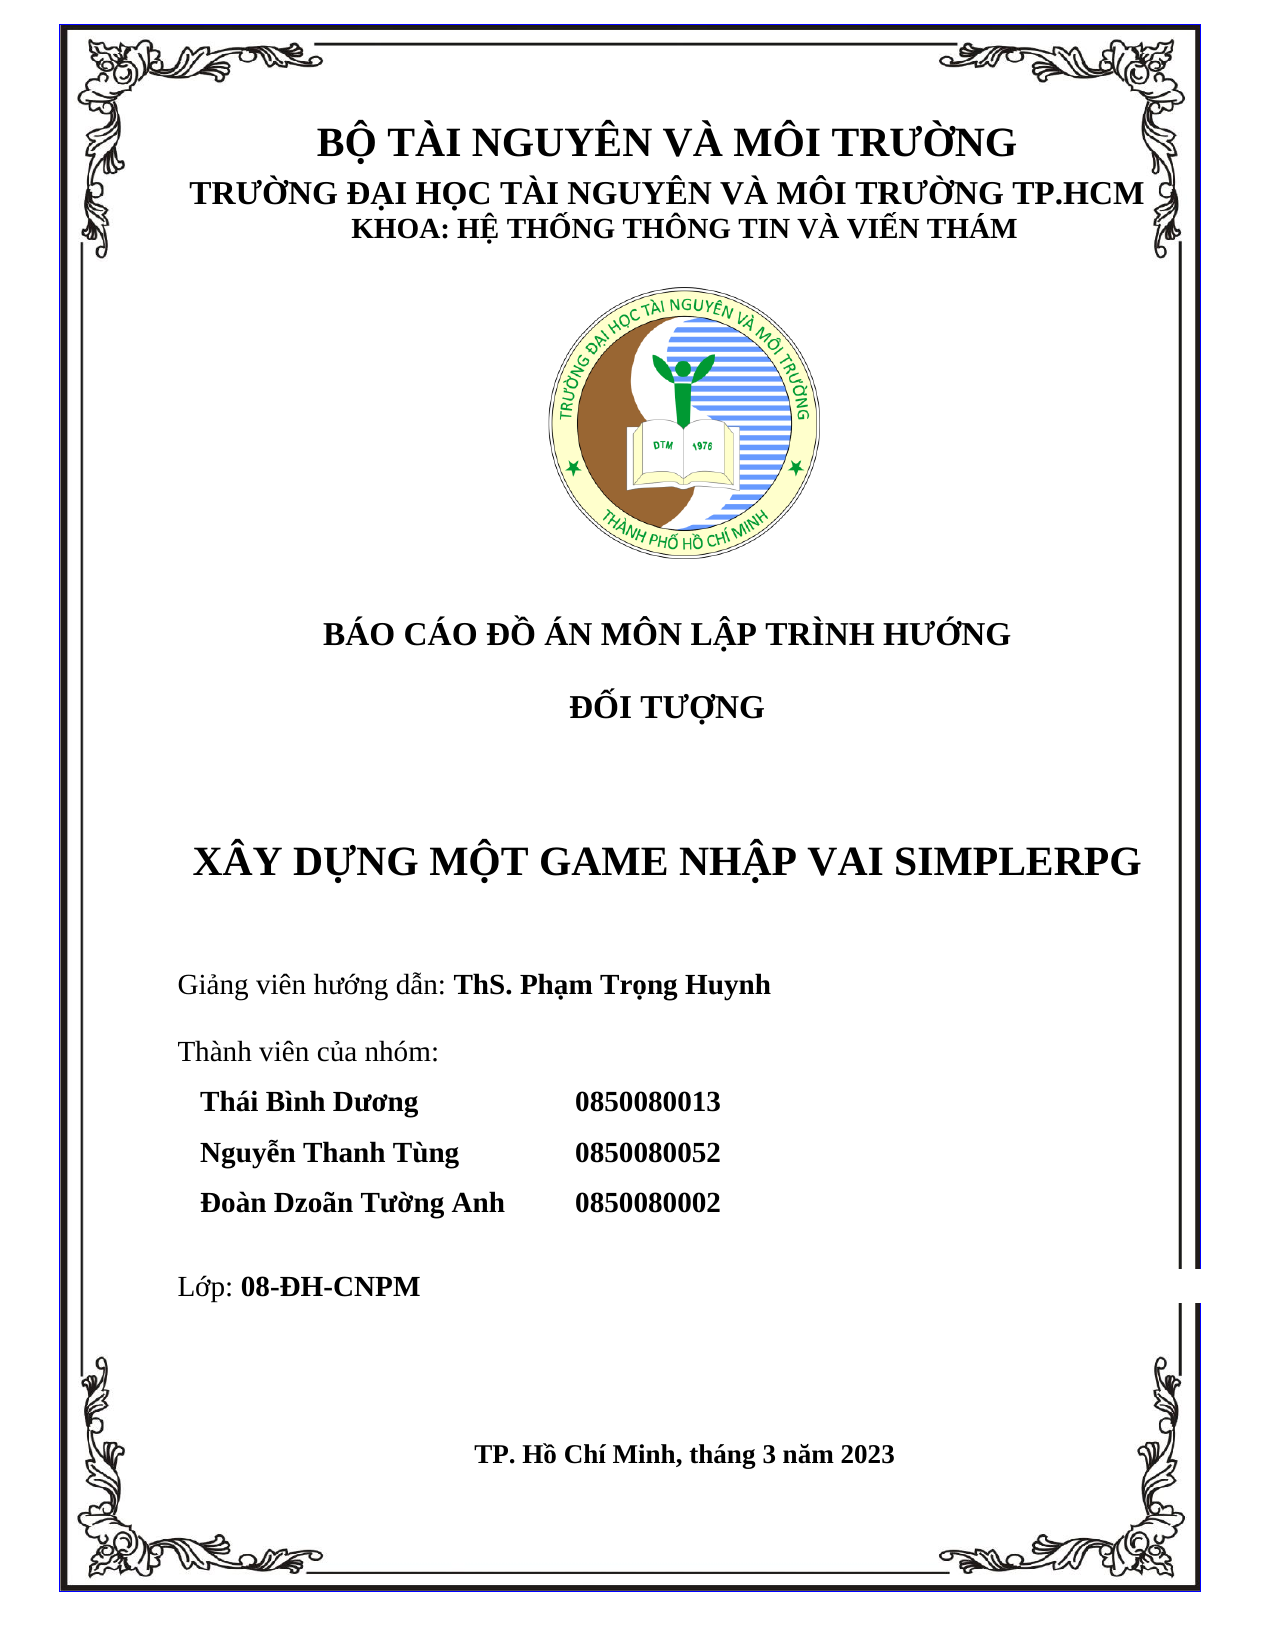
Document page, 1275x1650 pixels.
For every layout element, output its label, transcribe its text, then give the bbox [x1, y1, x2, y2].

text KHOA: HỆ THỐNG THÔNG TIN VÀ VIẾN THÁM [125, 211, 1244, 245]
text Thành viên của nhóm: [177, 1034, 1244, 1068]
text Lớp: 08-ĐH-CNPM [177, 1269, 1244, 1303]
text Đoàn Dzoãn Tường Anh 0850080002 [177, 1185, 1244, 1219]
text TRƯỜNG ĐẠI HỌC TÀI NGUYÊN VÀ MÔI TRƯỜNG TP.HCM [175, 173, 1159, 211]
text Nguyễn Thanh Tùng 0850080052 [177, 1135, 1244, 1168]
picture [60, 25, 1200, 1591]
text Giảng viên hướng dẫn: ThS. Phạm Trọng Huynh [177, 967, 1244, 1001]
text BỘ TÀI NGUYÊN VÀ MÔI TRƯỜNG [175, 118, 1159, 166]
text BÁO CÁO ĐỒ ÁN MÔN LẬP TRÌNH HƯỚNG ĐỐI TƯỢNG [316, 614, 1018, 726]
title XÂY DỰNG MỘT GAME NHẬP VAI SIMPLERPG [175, 836, 1159, 884]
text TP. Hồ Chí Minh, tháng 3 năm 2023 [125, 1438, 1244, 1469]
text Thái Bình Dương 0850080013 [177, 1084, 1244, 1118]
